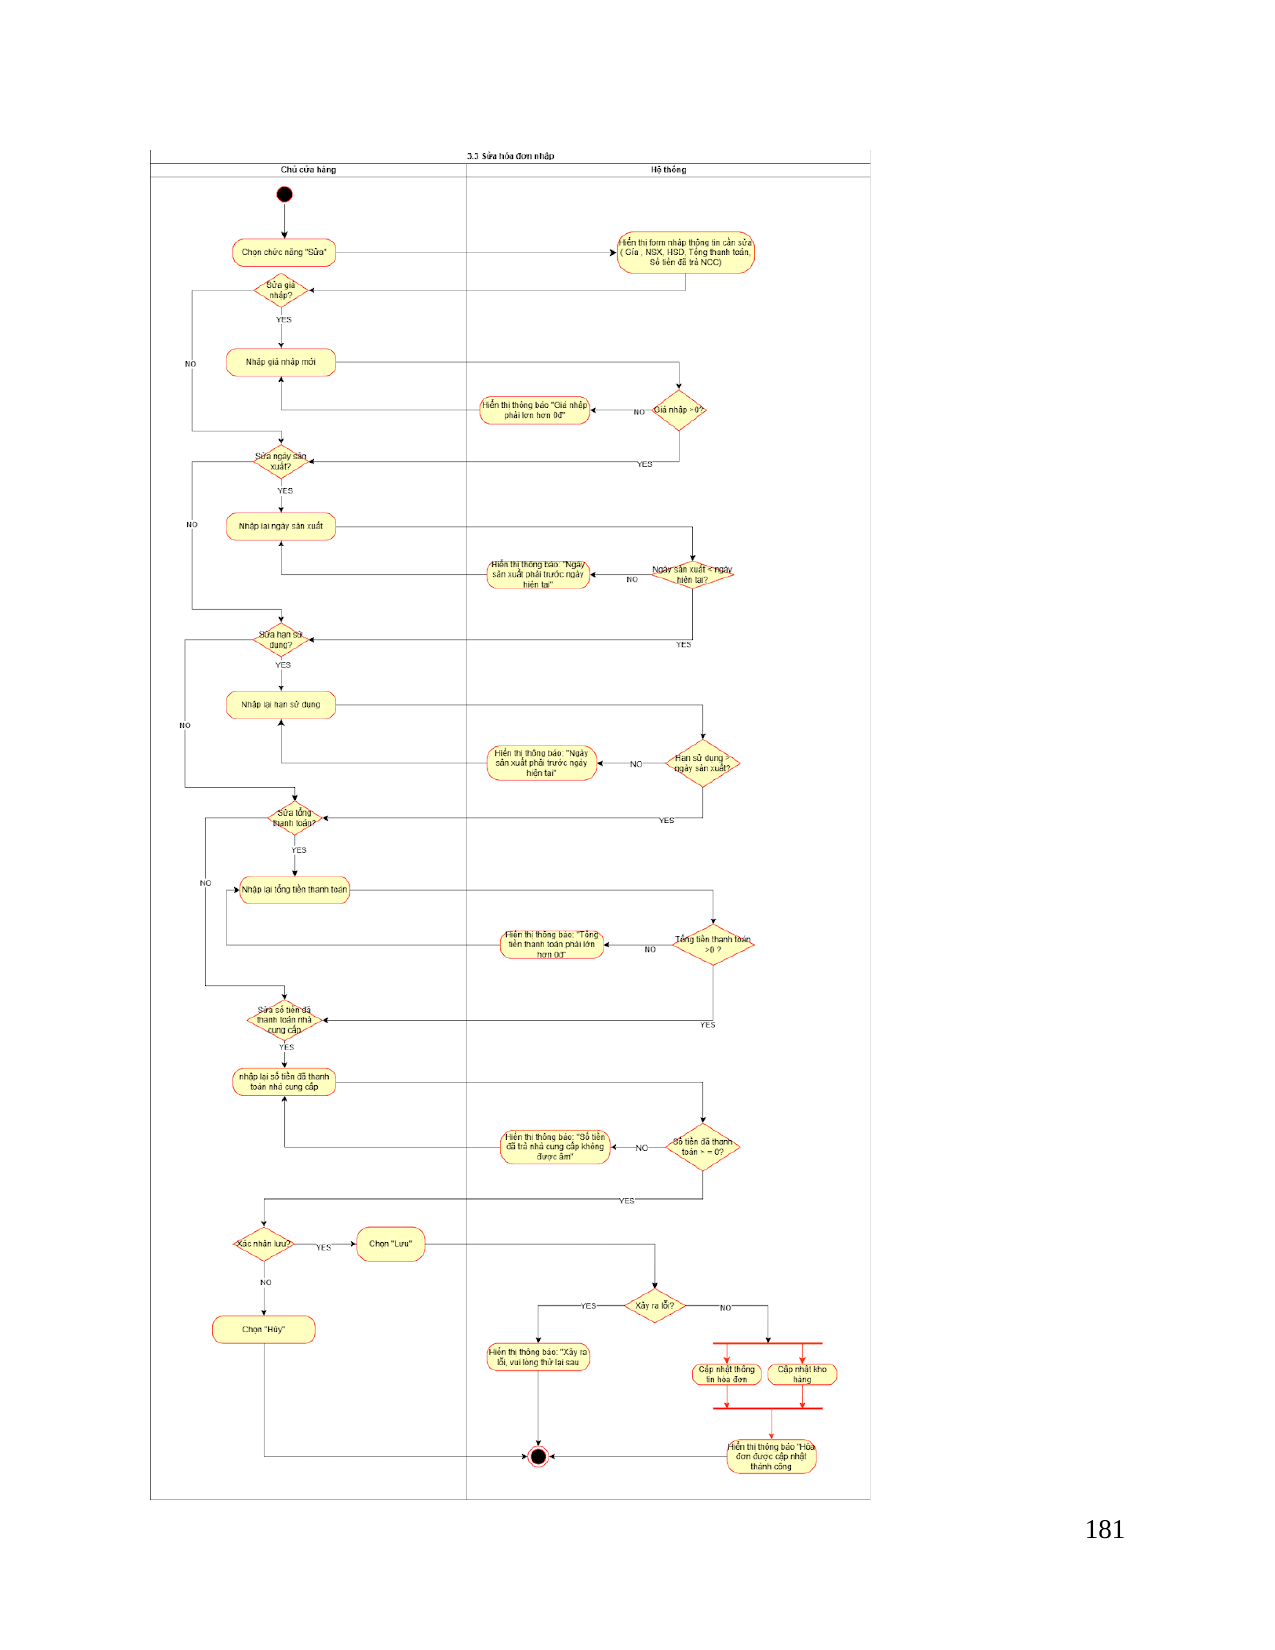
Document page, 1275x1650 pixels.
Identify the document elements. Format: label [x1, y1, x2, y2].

picture [150, 150, 871, 1500]
